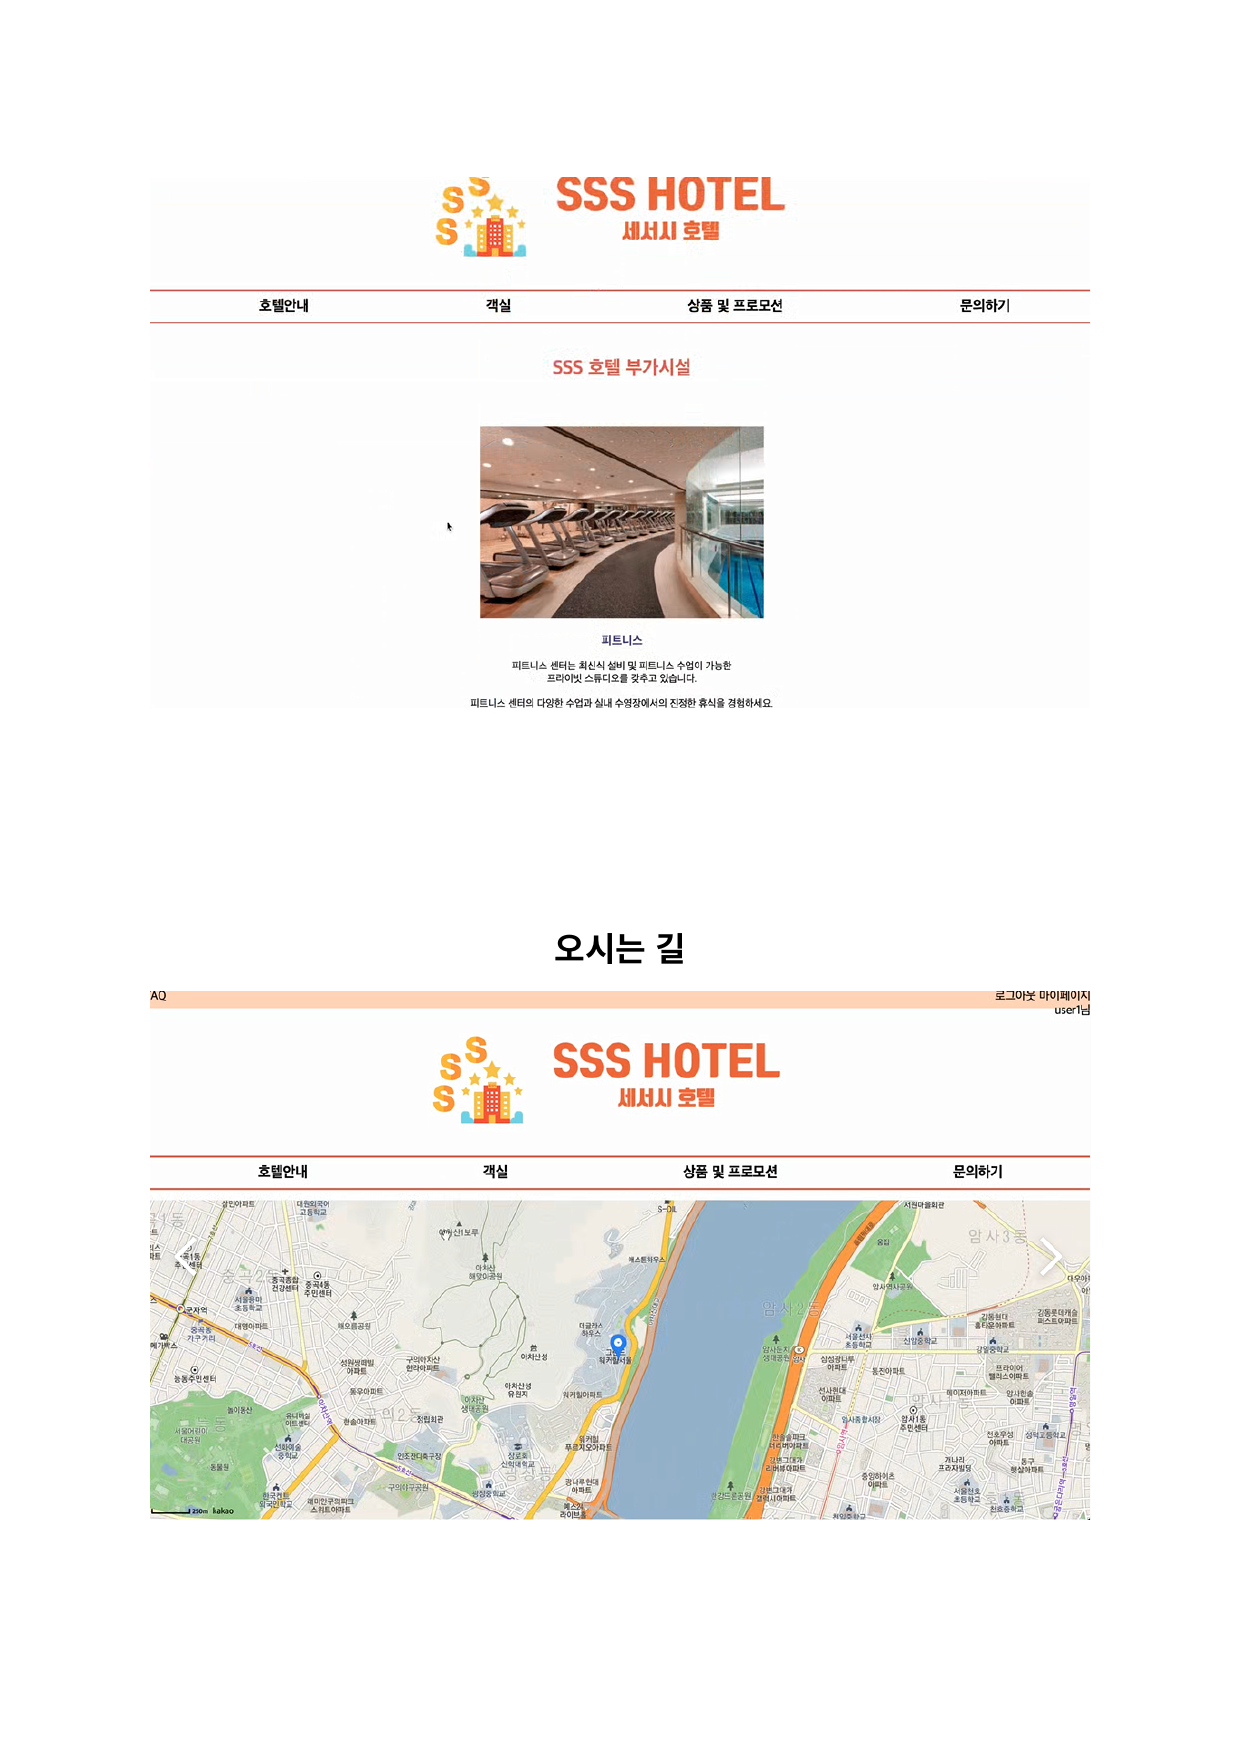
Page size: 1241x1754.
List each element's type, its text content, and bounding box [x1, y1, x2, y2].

picture [150, 177, 1091, 708]
text 오시는 길 [150, 923, 1090, 971]
picture [150, 991, 1091, 1520]
